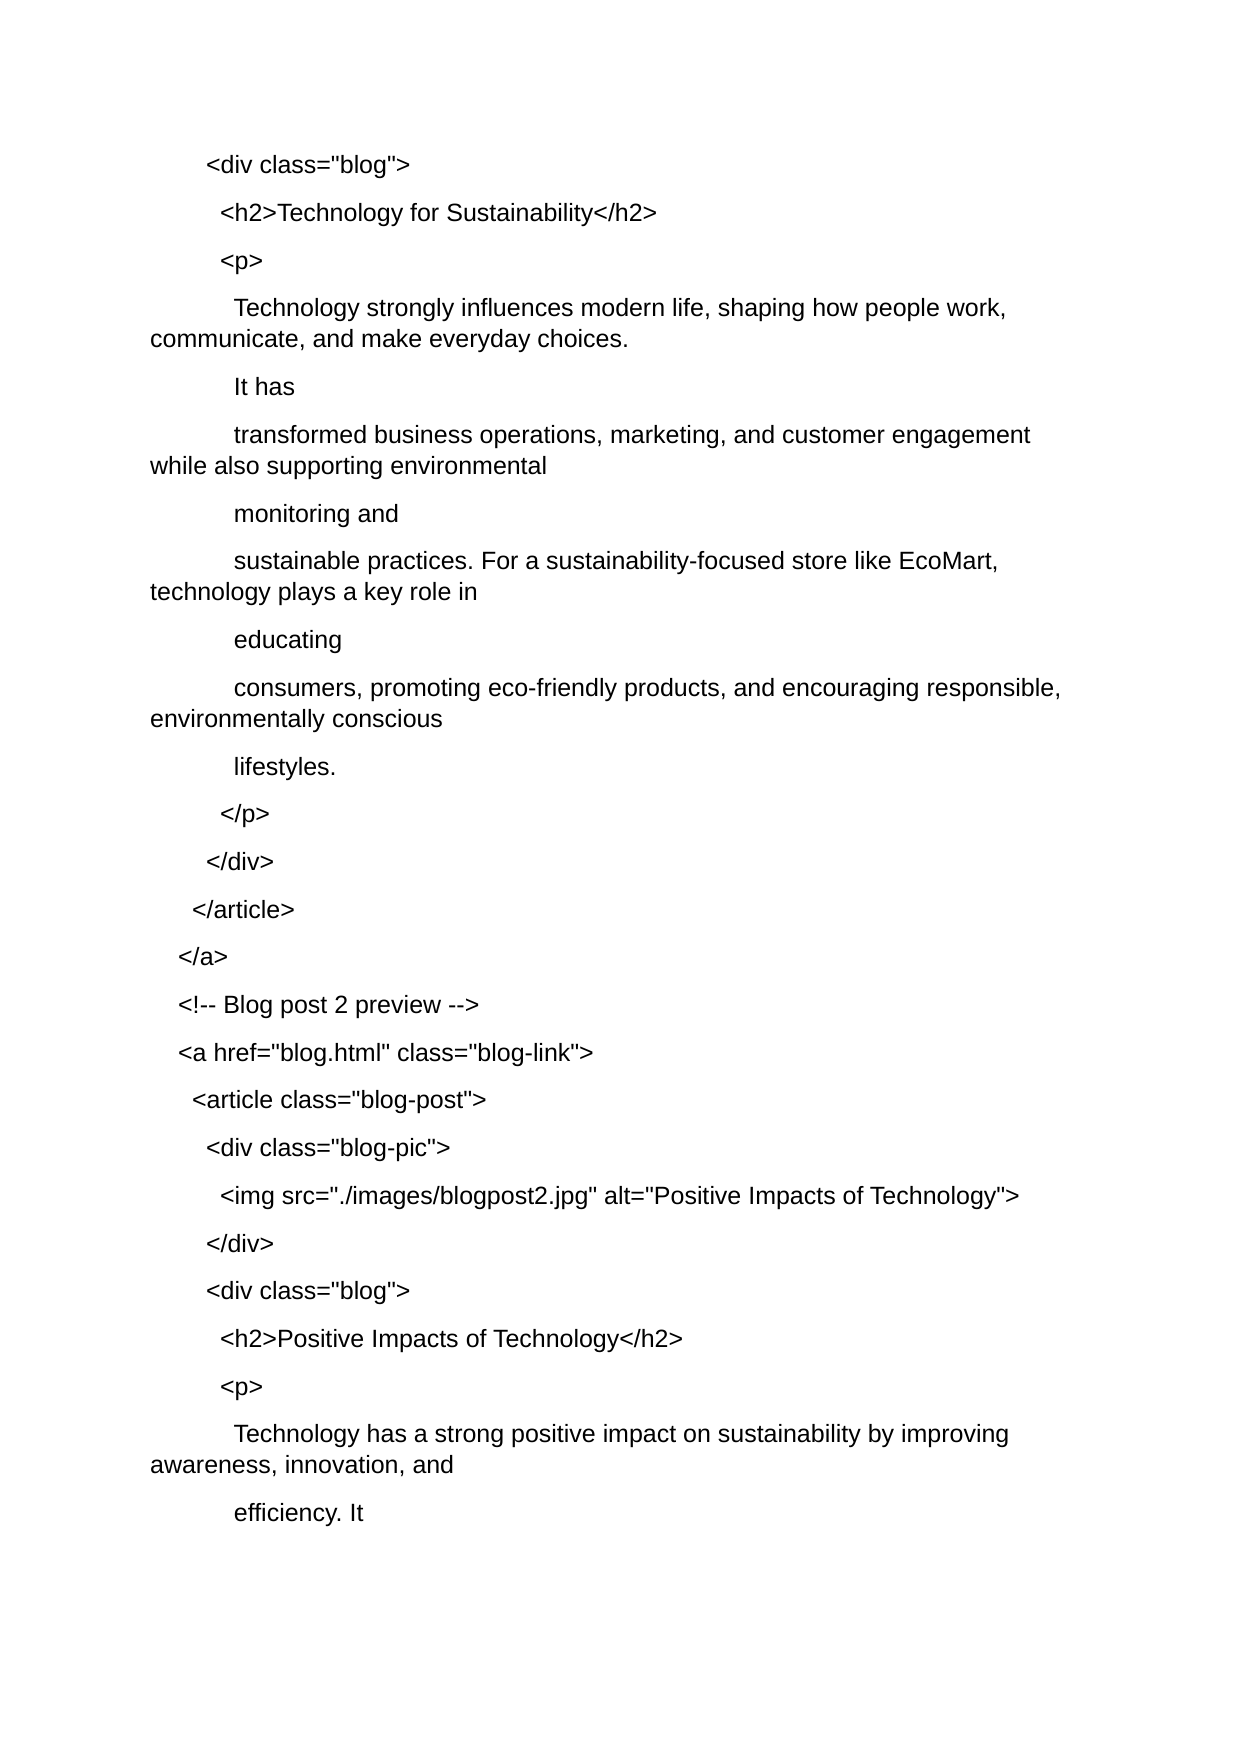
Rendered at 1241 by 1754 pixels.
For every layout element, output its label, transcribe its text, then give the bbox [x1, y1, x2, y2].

text </p> [150, 799, 1090, 828]
text <a href="blog.html" class="blog-link"> [150, 1038, 1090, 1066]
text <p> [150, 1372, 1090, 1400]
text <h2>Positive Impacts of Technology</h2> [150, 1324, 1090, 1353]
text sustainable practices. For a sustainability-focused store like EcoMart, technology plays a key role in [150, 546, 1090, 606]
text educating [150, 625, 1090, 654]
text <article class="blog-post"> [150, 1085, 1090, 1114]
text <!-- Blog post 2 preview --> [150, 990, 1090, 1019]
text Technology strongly influences modern life, shaping how people work, communicate, and make everyday choices. [150, 293, 1090, 353]
text <div class="blog"> [150, 150, 1090, 179]
text <div class="blog"> [150, 1276, 1090, 1305]
text </a> [150, 942, 1090, 971]
text <img src="./images/blogpost2.jpg" alt="Positive Impacts of Technology"> [150, 1181, 1090, 1209]
text consumers, promoting eco-friendly products, and encouraging responsible, environmentally conscious [150, 673, 1090, 732]
text <p> [150, 246, 1090, 274]
text Technology has a strong positive impact on sustainability by improving awareness, innovation, and [150, 1419, 1090, 1479]
text <h2>Technology for Sustainability</h2> [150, 198, 1090, 227]
text lifestyles. [150, 751, 1090, 780]
text monitoring and [150, 498, 1090, 527]
text <div class="blog-pic"> [150, 1133, 1090, 1162]
text efficiency. It [150, 1498, 1090, 1527]
text </div> [150, 1228, 1090, 1257]
text transformed business operations, marketing, and customer engagement while also supporting environmental [150, 420, 1090, 479]
text It has [150, 372, 1090, 401]
text </article> [150, 894, 1090, 923]
text </div> [150, 847, 1090, 876]
